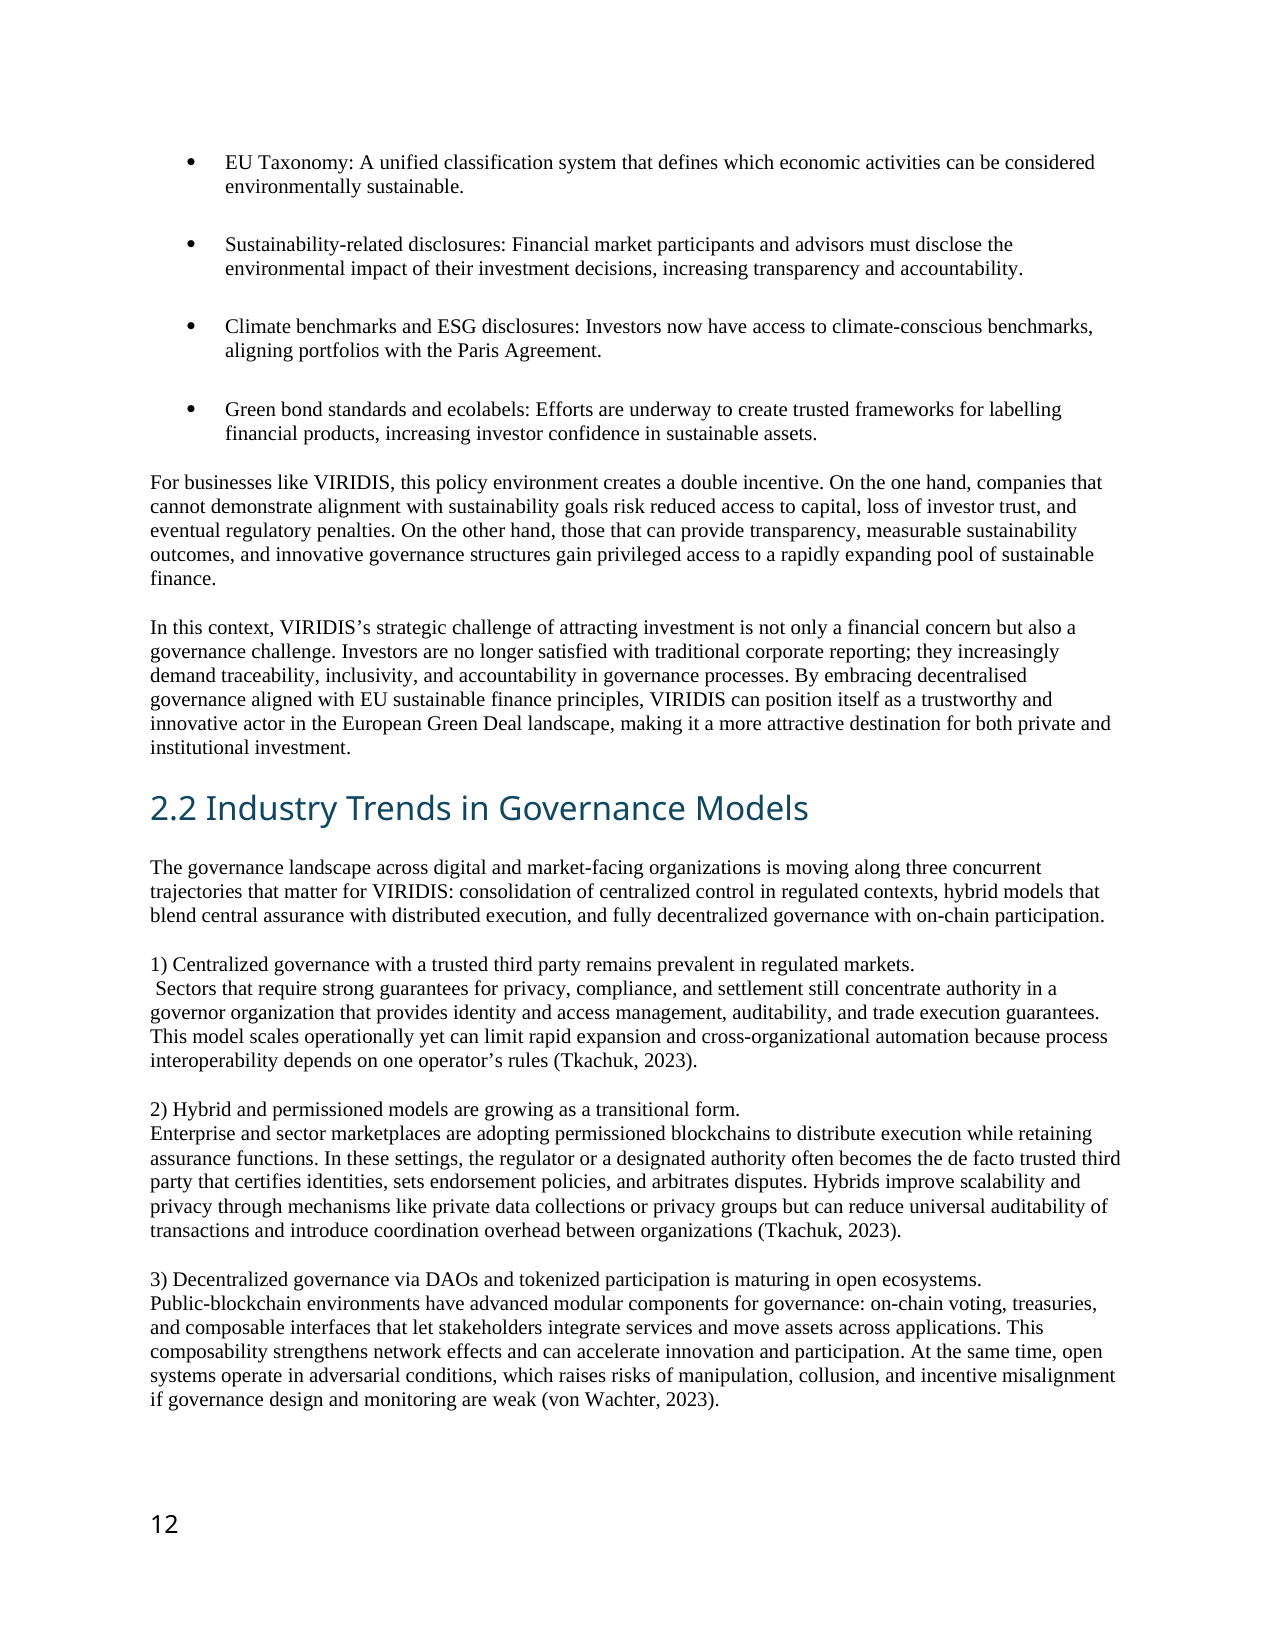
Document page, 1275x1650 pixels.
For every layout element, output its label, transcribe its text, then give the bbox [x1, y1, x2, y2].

text For businesses like VIRIDIS, this policy environment creates a double incentive. On the one hand, companies that cannot demonstrate alignment with sustainability goals risk reduced access to capital, loss of investor trust, and eventual regulatory penalties. On the other hand, those that can provide transparency, measurable sustainability outcomes, and innovative governance structures gain privileged access to a rapidly expanding pool of sustainable finance. [150, 470, 1125, 590]
text 1) Centralized governance with a trusted third party remains prevalent in regulated markets. Sectors that require strong guarantees for privacy, compliance, and settlement still concentrate authority in a governor organization that provides identity and access management, auditability, and trade execution guarantees. This model scales operationally yet can limit rapid expansion and cross-organizational automation because process interoperability depends on one operator’s rules (Tkachuk, 2023). [150, 952, 1125, 1072]
text 3) Decentralized governance via DAOs and tokenized participation is maturing in open ecosystems. Public-blockchain environments have advanced modular components for governance: on-chain voting, treasuries, and composable interfaces that let stakeholders integrate services and move assets across applications. This composability strengthens network effects and can accelerate innovation and participation. At the same time, open systems operate in adversarial conditions, which raises risks of manipulation, collusion, and incentive misalignment if governance design and monitoring are weak (von Wachter, 2023). [150, 1267, 1125, 1411]
text In this context, VIRIDIS’s strategic challenge of attracting investment is not only a financial concern but also a governance challenge. Investors are no longer satisfied with traditional corporate reporting; they increasingly demand traceability, inclusivity, and accountability in governance processes. By embracing decentralised governance aligned with EU sustainable finance principles, VIRIDIS can position itself as a trustworthy and innovative actor in the European Green Deal landscape, making it a more attractive destination for both private and institutional investment. [150, 615, 1125, 759]
subtitle 2.2 Industry Trends in Governance Models [150, 784, 1125, 830]
text The governance landscape across digital and market-facing organizations is moving along three concurrent trajectories that matter for VIRIDIS: consolidation of centralized control in regulated contexts, hybrid models that blend central assurance with distributed execution, and fully decentralized governance with on-chain participation. [150, 855, 1125, 927]
list EU Taxonomy: A unified classification system that defines which economic activities can be considered environmentally sustainable. [187, 150, 1125, 232]
list Green bond standards and ecolabels: Efforts are underway to create trusted frameworks for labelling financial products, increasing investor confidence in sustainable assets. [187, 397, 1125, 445]
list Climate benchmarks and ESG disclosures: Investors now have access to climate-conscious benchmarks, aligning portfolios with the Paris Agreement. [187, 314, 1125, 397]
list Sustainability-related disclosures: Financial market participants and advisors must disclose the environmental impact of their investment decisions, increasing transparency and accountability. [187, 232, 1125, 314]
text 2) Hybrid and permissioned models are growing as a transitional form. Enterprise and sector marketplaces are adopting permissioned blockchains to distribute execution while retaining assurance functions. In these settings, the regulator or a designated authority often becomes the de facto trusted third party that certifies identities, sets endorsement policies, and arbitrates disputes. Hybrids improve scalability and privacy through mechanisms like private data collections or privacy groups but can reduce universal auditability of transactions and introduce coordination overhead between organizations (Tkachuk, 2023). [150, 1097, 1125, 1242]
